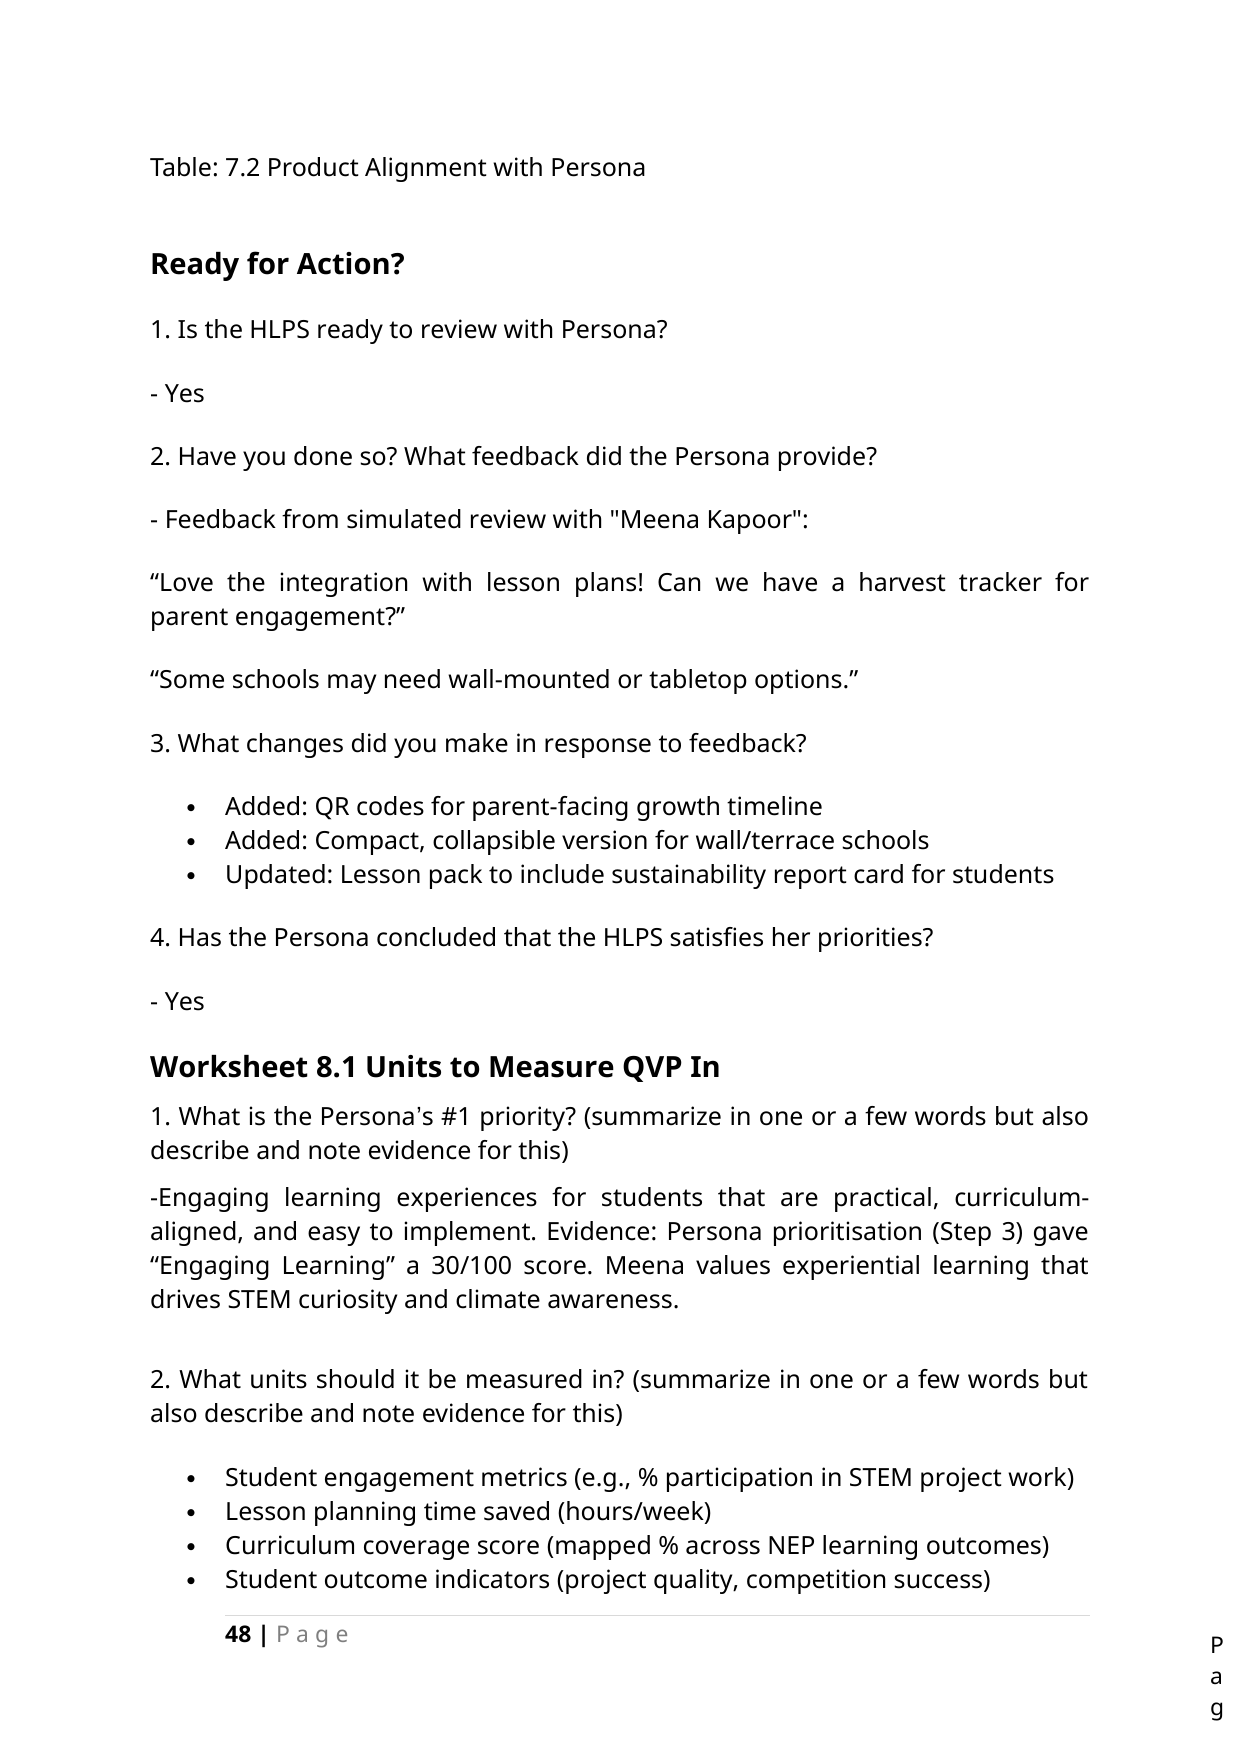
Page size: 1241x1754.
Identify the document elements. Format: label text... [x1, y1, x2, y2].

list Added: Compact, collapsible version for wall/terrace schools [187, 852, 1090, 886]
text - Yes [150, 375, 1090, 409]
text Worksheet 8.1 Units to Measure QVP In [150, 1105, 1090, 1144]
text - Yes [150, 1042, 1090, 1076]
text 1. What is the Personaʼs #1 priority? (summarize in one or a few words but also describe and note evidence for this) [150, 1157, 1090, 1225]
list Student engagement metrics (e.g., % participation in STEM project work) [187, 1518, 1090, 1552]
text 3. What changes did you make in response to feedback? [150, 725, 1090, 759]
text 2. What units should it be measured in? (summarize in one or a few words but also describe and note evidence for this) [150, 1420, 1090, 1488]
text “Love the integration with lesson plans! Can we have a harvest tracker for parent engagement?” [150, 565, 1090, 633]
text - Feedback from simulated review with "Meena Kapoor": [150, 502, 1090, 536]
text “Some schools may need wall-mounted or tabletop options.” [150, 662, 1090, 696]
text 1. Is the HLPS ready to review with Persona? [150, 312, 1090, 346]
text 2. Have you done so? What feedback did the Persona provide? [150, 438, 1090, 472]
text -Engaging learning experiences for students that are practical, curriculum-aligned, and easy to implement. Evidence: Persona prioritisation (Step 3) gave “Engaging Learning” a 30/100 score. Meena values experiential learning that drives STEM curiosity and climate awareness. [150, 1238, 1090, 1374]
text Table: 7.2 Product Alignment with Persona [150, 150, 1090, 184]
list Added: QR codes for parent-facing growth timeline [187, 789, 1090, 823]
text 4. Has the Persona concluded that the HLPS satisfies her priorities? [150, 978, 1090, 1012]
text Ready for Action? [150, 243, 1090, 283]
list Updated: Lesson pack to include sustainability report card for students [187, 915, 1090, 949]
